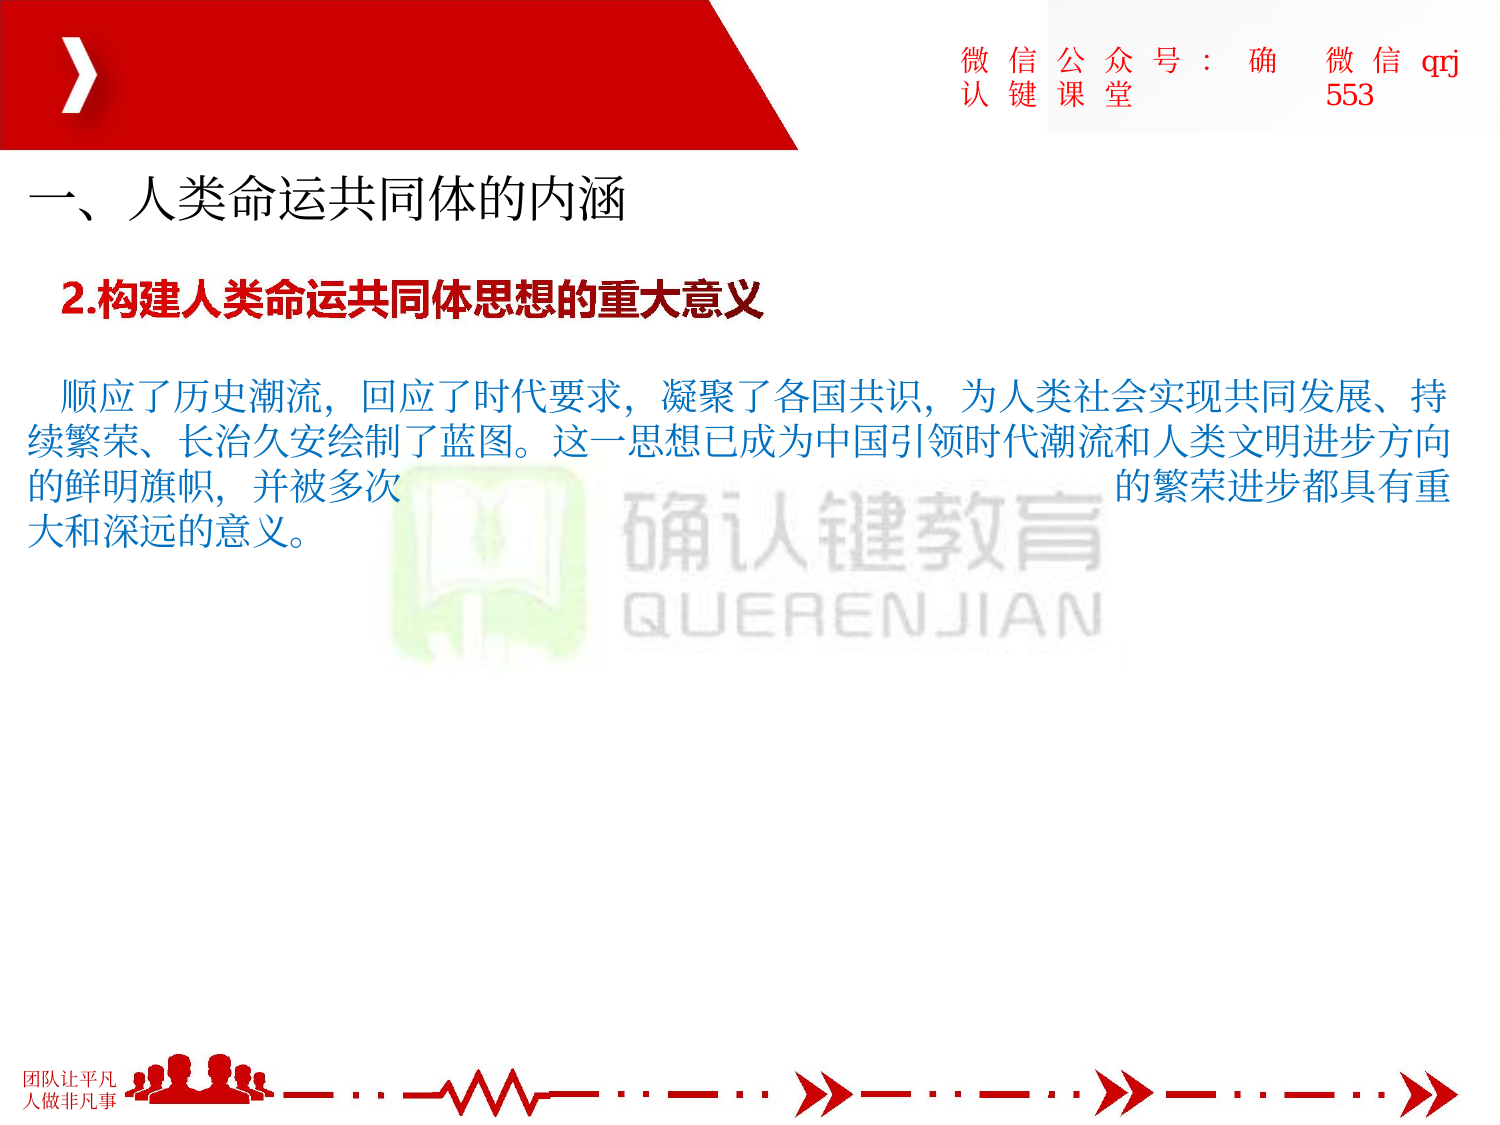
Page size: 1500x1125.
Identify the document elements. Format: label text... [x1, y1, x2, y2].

text 的鲜明旗帜，并被多次 [27, 460, 427, 510]
text 的繁荣进步都具有重 [1114, 460, 1477, 510]
text 大和深远的意义。 [27, 510, 427, 555]
text 顺应了历史潮流，回应了时代要求，凝聚了各国共识，为人类社会实现共同发展、持 [60, 370, 1477, 420]
text 微 信 qrj 553 [1325, 44, 1499, 112]
text 一、人类命运共同体的内涵 [27, 164, 652, 230]
picture [0, 0, 1500, 1125]
text 人做非凡事 [23, 1094, 142, 1113]
text 微 信 公 众 号 ： 确 认 键 课 堂 [960, 44, 1285, 112]
text 团队让平凡 [23, 1071, 142, 1090]
text 续繁荣、长治久安绘制了蓝图。这一思想已成为中国引领时代潮流和人类文明进步方向 [27, 420, 1477, 465]
